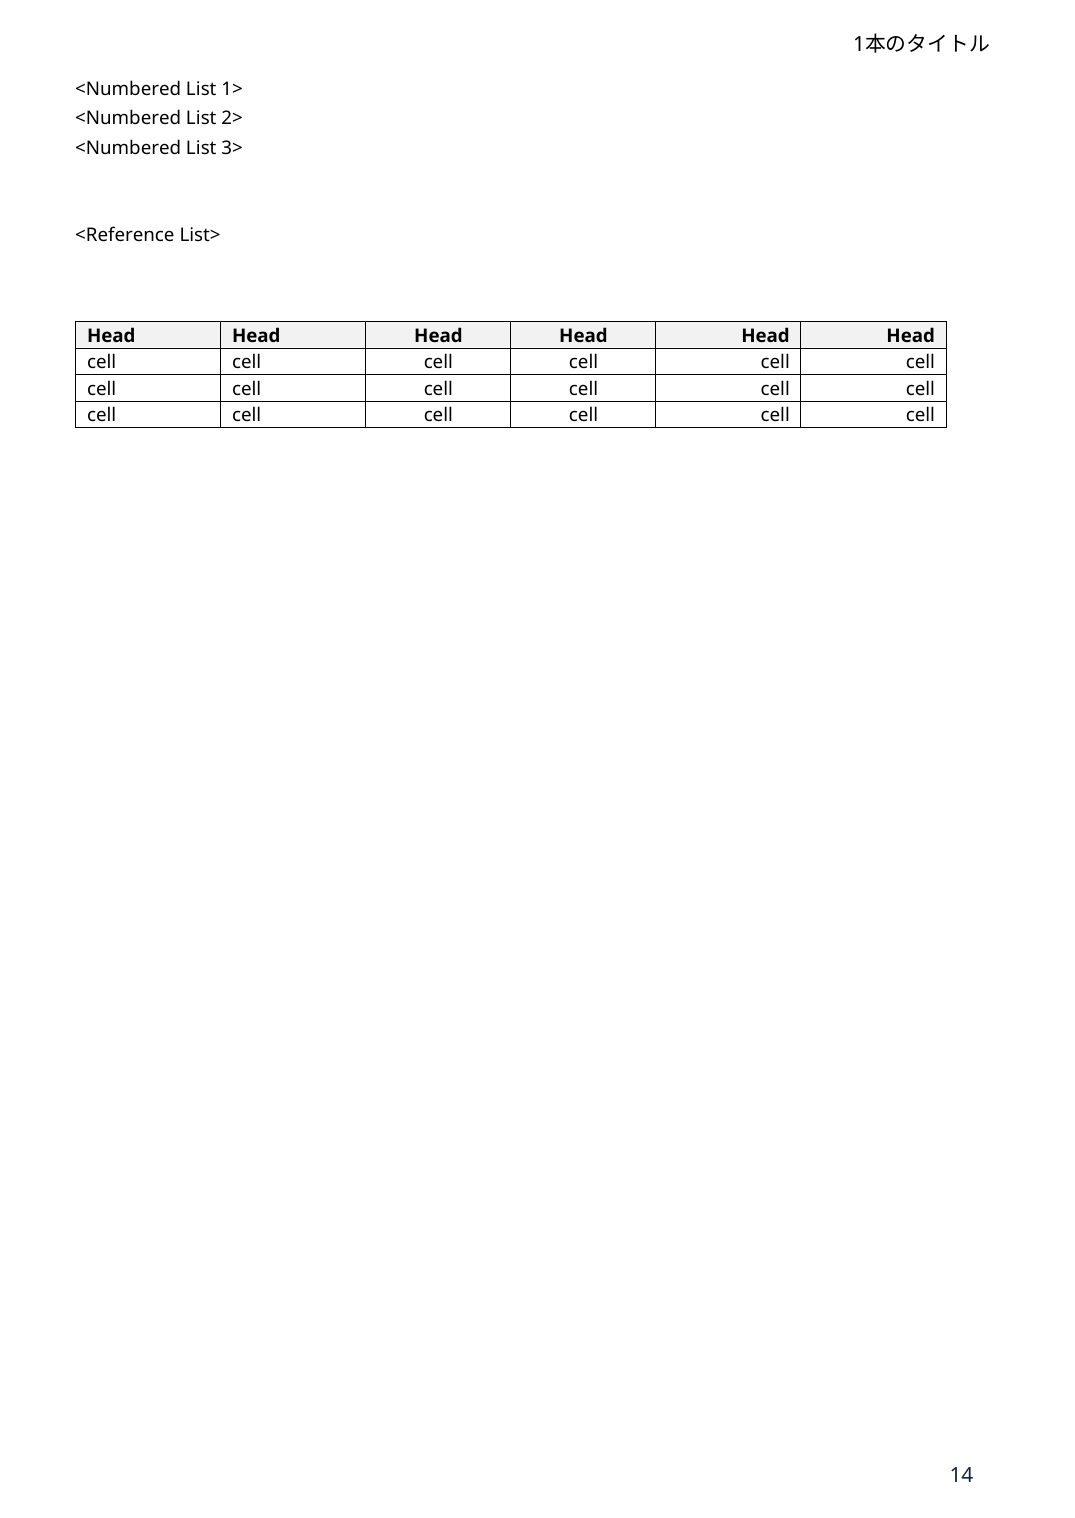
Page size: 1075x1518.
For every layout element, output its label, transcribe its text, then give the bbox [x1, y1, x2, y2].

table_cell cell [801, 349, 946, 374]
table_header Head [511, 322, 655, 347]
table_header Head [76, 322, 220, 347]
table_cell cell [221, 375, 365, 401]
table_header Head [656, 322, 800, 347]
table_header Head [801, 322, 946, 347]
table_header Head [221, 322, 365, 347]
list <Numbered List 2> [75, 105, 990, 130]
table_cell cell [76, 402, 220, 427]
table_cell cell [656, 375, 800, 401]
table_cell cell [221, 402, 365, 427]
table_cell cell [656, 402, 800, 427]
table_cell cell [76, 375, 220, 401]
list <Numbered List 1> [75, 75, 990, 101]
table_cell cell [801, 402, 946, 427]
table_cell cell [366, 402, 510, 427]
table_cell cell [366, 375, 510, 401]
table_cell cell [656, 349, 800, 374]
table_cell cell [76, 349, 220, 374]
list <Reference List> [75, 221, 990, 247]
list <Numbered List 3> [75, 134, 990, 160]
table_header Head [366, 322, 510, 347]
table_cell cell [511, 375, 655, 401]
table_cell cell [511, 349, 655, 374]
table_cell cell [801, 375, 946, 401]
table_cell cell [511, 402, 655, 427]
table_cell cell [221, 349, 365, 374]
table_cell cell [366, 349, 510, 374]
